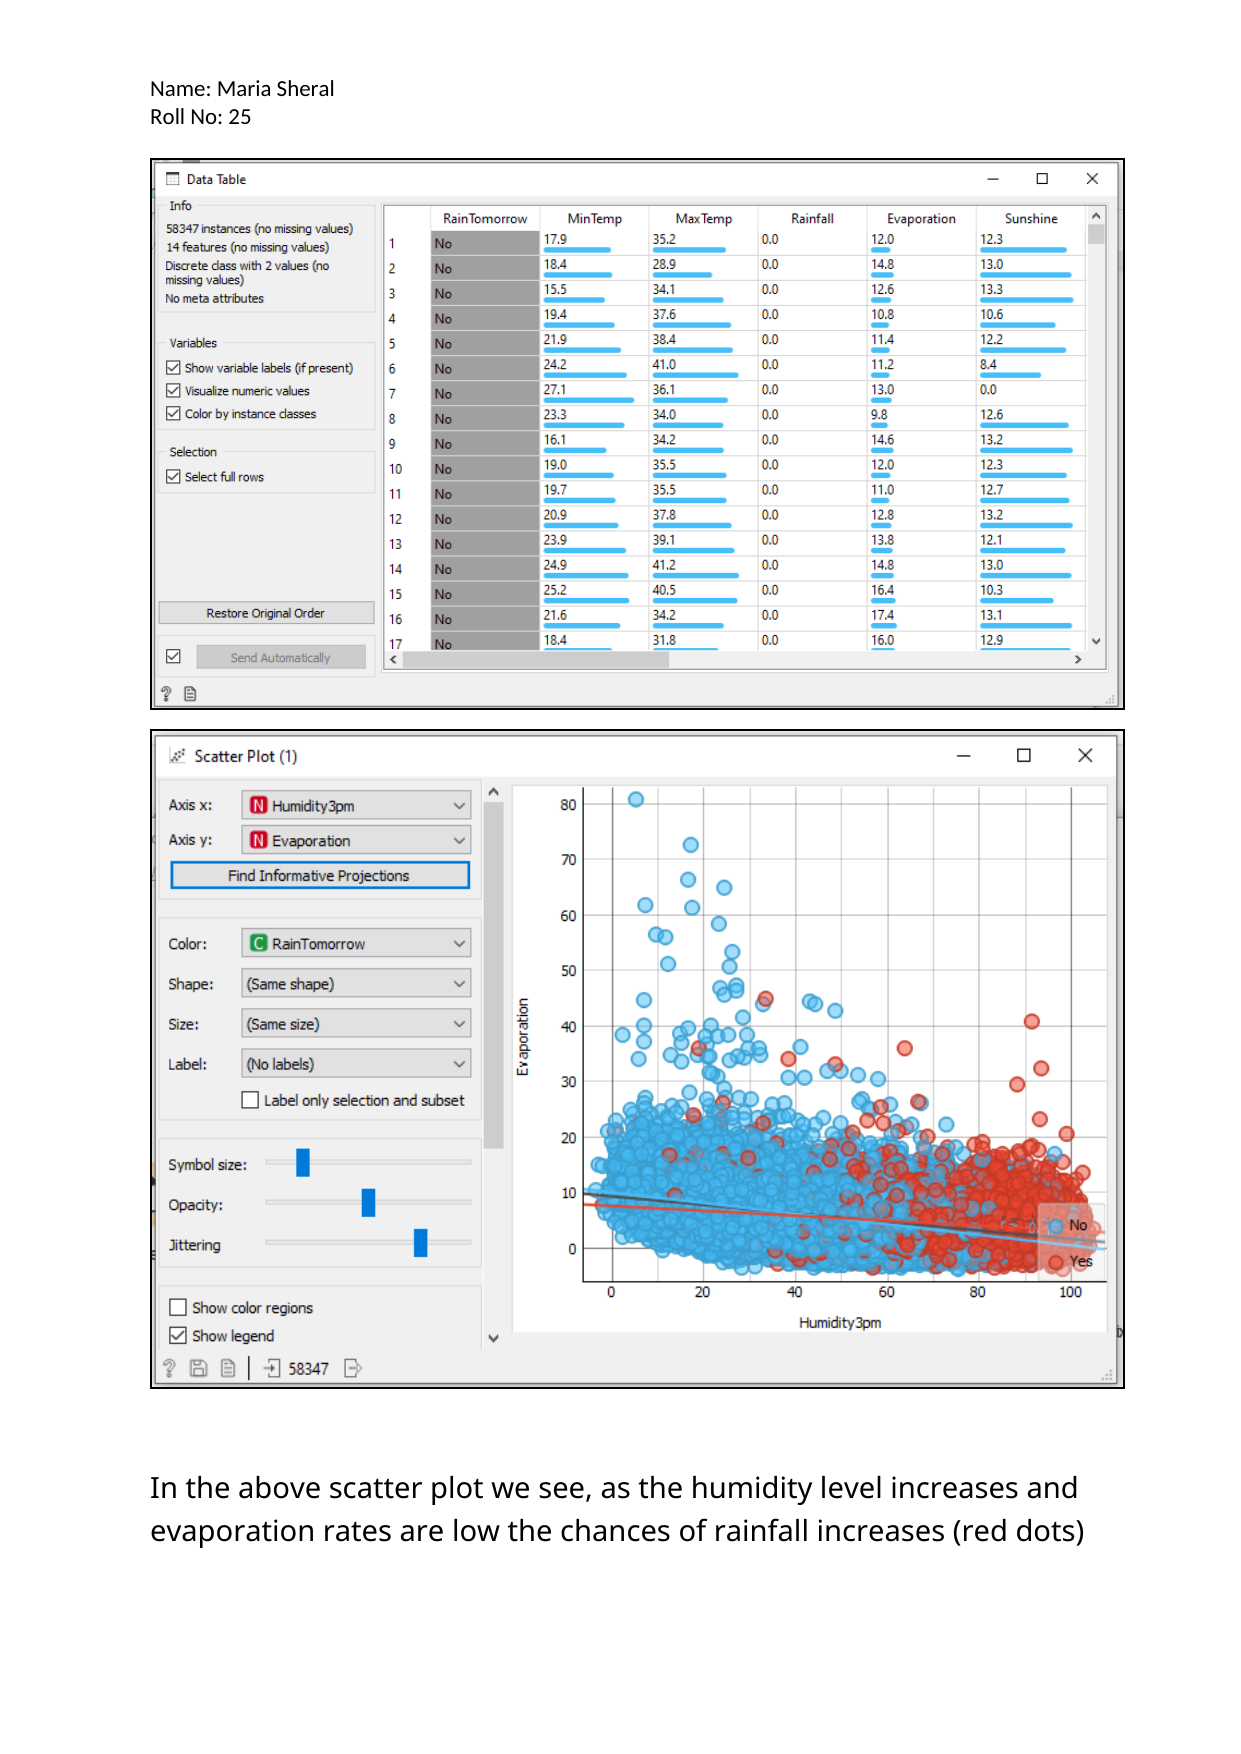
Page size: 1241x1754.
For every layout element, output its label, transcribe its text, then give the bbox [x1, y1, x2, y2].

text In the above scatter plot we see, as the humidity level increases and evaporation rates are low the chances of rainfall increases (red dots) [150, 1467, 1090, 1550]
picture [152, 731, 1123, 1387]
picture [152, 160, 1123, 708]
